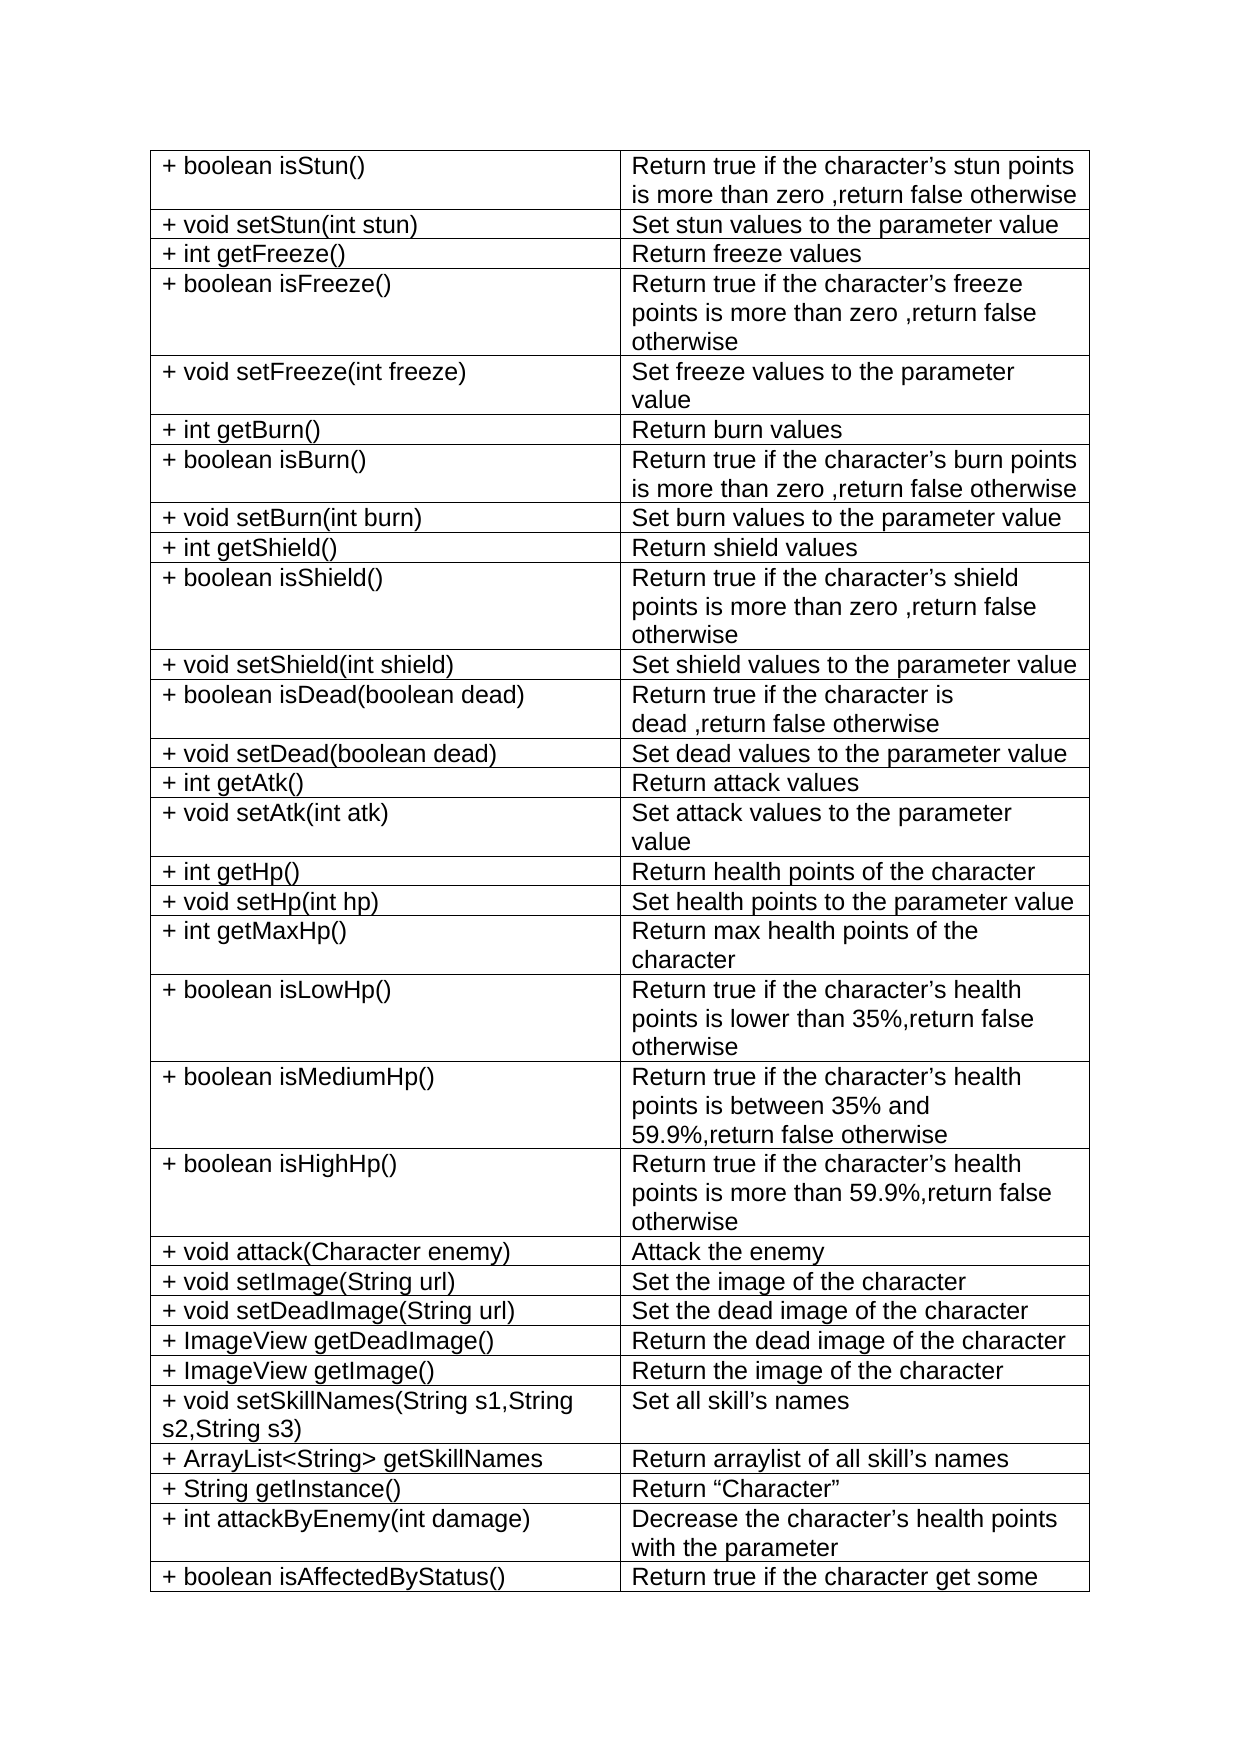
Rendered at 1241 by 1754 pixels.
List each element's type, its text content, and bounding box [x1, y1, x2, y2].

table_cell Return freeze values [621, 239, 1089, 268]
table_cell Return arraylist of all skill’s names [621, 1444, 1089, 1473]
table_cell Return true if the character’s freeze points is more than zero ,return false otherwise [621, 269, 1089, 355]
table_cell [151, 1562, 620, 1591]
table_cell Return attack values [621, 768, 1089, 797]
table_cell Set freeze values to the parameter value [621, 356, 1089, 414]
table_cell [621, 1562, 1089, 1591]
table_cell Return health points of the character [621, 857, 1089, 885]
table_cell Set health points to the parameter value [621, 886, 1089, 915]
table_cell Return true if the character is dead ,return false otherwise [621, 680, 1089, 737]
table_cell + ImageView getImage() [151, 1356, 620, 1384]
table_cell + boolean isMediumHp() [151, 1062, 620, 1148]
table_cell + boolean isStun() [151, 151, 620, 208]
table_cell Return true if the character’s shield points is more than zero ,return false otherwise [621, 563, 1089, 649]
table_cell Return the dead image of the character [621, 1326, 1089, 1355]
table_cell Set the dead image of the character [621, 1296, 1089, 1325]
table_cell Return true if the character’s stun points is more than zero ,return false otherwise [621, 151, 1089, 208]
table_cell Decrease the character’s health points with the parameter [621, 1504, 1089, 1561]
table_cell + int getMaxHp() [151, 916, 620, 974]
table_cell Return max health points of the character [621, 916, 1089, 974]
table_cell + ImageView getDeadImage() [151, 1326, 620, 1355]
table_cell + boolean isBurn() [151, 445, 620, 502]
table_cell Return true if the character’s health points is more than 59.9%,return false otherwise [621, 1149, 1089, 1236]
table_cell + boolean isHighHp() [151, 1149, 620, 1236]
table_cell Set the image of the character [621, 1266, 1089, 1295]
table_cell Set shield values to the parameter value [621, 650, 1089, 679]
table_cell + String getInstance() [151, 1474, 620, 1503]
table_cell + boolean isLowHp() [151, 975, 620, 1061]
table_cell + void setStun(int stun) [151, 210, 620, 238]
table_cell + void setDeadImage(String url) [151, 1296, 620, 1325]
table_cell + ArrayList<String> getSkillNames [151, 1444, 620, 1473]
table_cell Return true if the character’s burn points is more than zero ,return false otherwise [621, 445, 1089, 502]
table_cell Set stun values to the parameter value [621, 210, 1089, 238]
table_cell + void setBurn(int burn) [151, 503, 620, 532]
table_cell Return the image of the character [621, 1356, 1089, 1384]
table_cell + void attack(Character enemy) [151, 1237, 620, 1265]
table_cell + void setFreeze(int freeze) [151, 356, 620, 414]
table_cell Return “Character” [621, 1474, 1089, 1503]
table_cell Attack the enemy [621, 1237, 1089, 1265]
table_cell + void setSkillNames(String s1,String s2,String s3) [151, 1386, 620, 1443]
table_cell Set attack values to the parameter value [621, 798, 1089, 856]
table_cell + int getShield() [151, 533, 620, 562]
table_cell + boolean isDead(boolean dead) [151, 680, 620, 737]
table_cell + int attackByEnemy(int damage) [151, 1504, 620, 1561]
table_cell + void setAtk(int atk) [151, 798, 620, 856]
table_cell Return shield values [621, 533, 1089, 562]
table_cell Set all skill’s names [621, 1386, 1089, 1443]
table_cell + int getHp() [151, 857, 620, 885]
table_cell Set burn values to the parameter value [621, 503, 1089, 532]
table_cell Return burn values [621, 415, 1089, 444]
table_cell + boolean isFreeze() [151, 269, 620, 355]
table_cell + int getBurn() [151, 415, 620, 444]
table_cell + boolean isShield() [151, 563, 620, 649]
table_cell + void setShield(int shield) [151, 650, 620, 679]
table_cell Return true if the character’s health points is between 35% and 59.9%,return false otherwise [621, 1062, 1089, 1148]
table_cell + int getAtk() [151, 768, 620, 797]
table_cell + void setHp(int hp) [151, 886, 620, 915]
table_cell + int getFreeze() [151, 239, 620, 268]
table_cell + void setDead(boolean dead) [151, 739, 620, 767]
table_cell Set dead values to the parameter value [621, 739, 1089, 767]
table_cell Return true if the character’s health points is lower than 35%,return false otherwise [621, 975, 1089, 1061]
table_cell + void setImage(String url) [151, 1266, 620, 1295]
